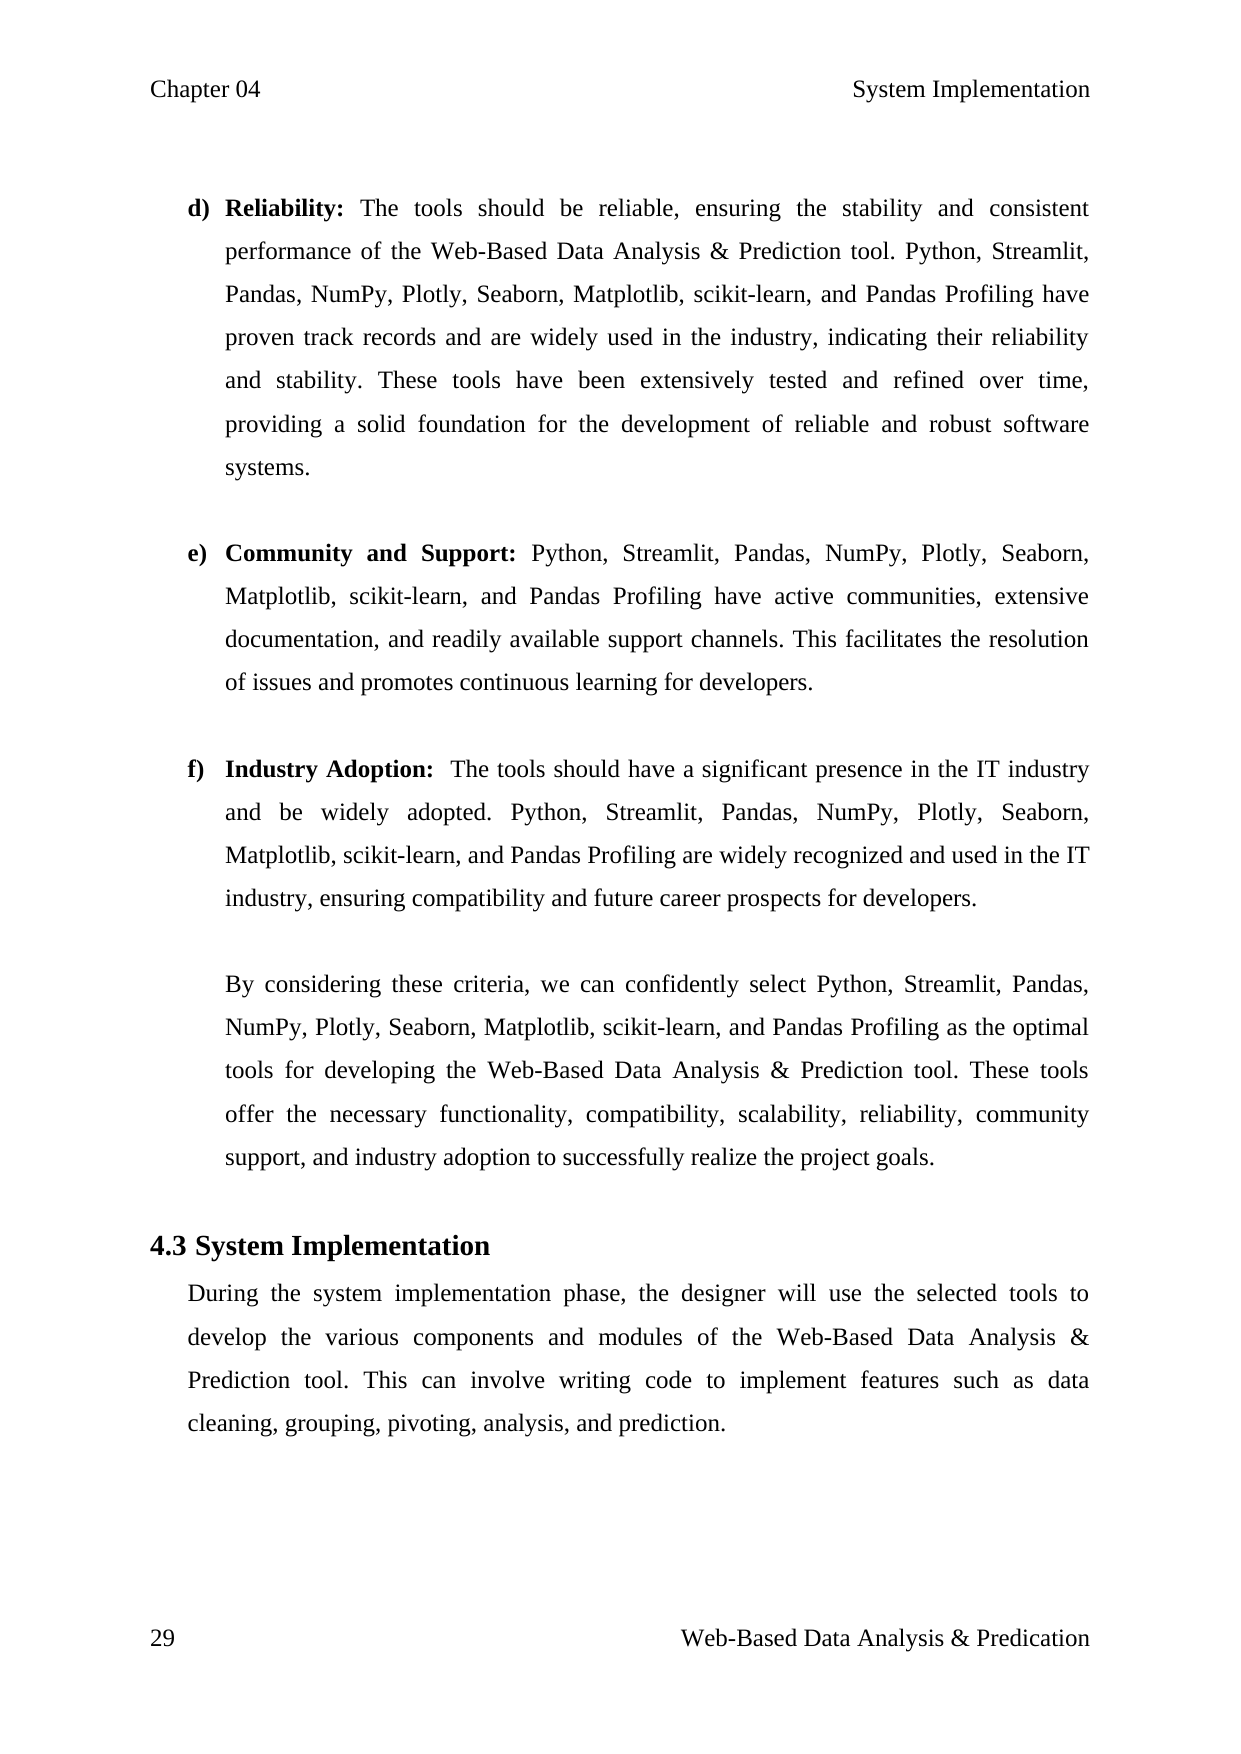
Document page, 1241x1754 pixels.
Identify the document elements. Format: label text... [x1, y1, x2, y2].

list System Implementation [150, 1228, 1090, 1262]
list Community and Support: Python, Streamlit, Pandas, NumPy, Plotly, Seaborn, Matplotlib, scikit-learn, and Pandas Profiling have active communities, extensive documentation, and readily available support channels. This facilitates the resolution of issues and promotes continuous learning for developers. [187, 538, 1090, 696]
list During the system implementation phase, the designer will use the selected tools to develop the various components and modules of the Web-Based Data Analysis & Prediction tool. This can involve writing code to implement features such as data cleaning, grouping, pivoting, analysis, and prediction. [187, 1278, 1090, 1437]
list Reliability: The tools should be reliable, ensuring the stability and consistent performance of the Web-Based Data Analysis & Prediction tool. Python, Streamlit, Pandas, NumPy, Plotly, Seaborn, Matplotlib, scikit-learn, and Pandas Profiling have proven track records and are widely used in the industry, indicating their reliability and stability. These tools have been extensively tested and refined over time, providing a solid foundation for the development of reliable and robust software systems. [187, 193, 1090, 481]
list Industry Adoption: The tools should have a significant presence in the IT industry and be widely adopted. Python, Streamlit, Pandas, NumPy, Plotly, Seaborn, Matplotlib, scikit-learn, and Pandas Profiling are widely recognized and used in the IT industry, ensuring compatibility and future career prospects for developers. [187, 754, 1090, 912]
list By considering these criteria, we can confidently select Python, Streamlit, Pandas, NumPy, Plotly, Seaborn, Matplotlib, scikit-learn, and Pandas Profiling as the optimal tools for developing the Web-Based Data Analysis & Prediction tool. These tools offer the necessary functionality, compatibility, scalability, reliability, community support, and industry adoption to successfully realize the project goals. [225, 969, 1090, 1171]
